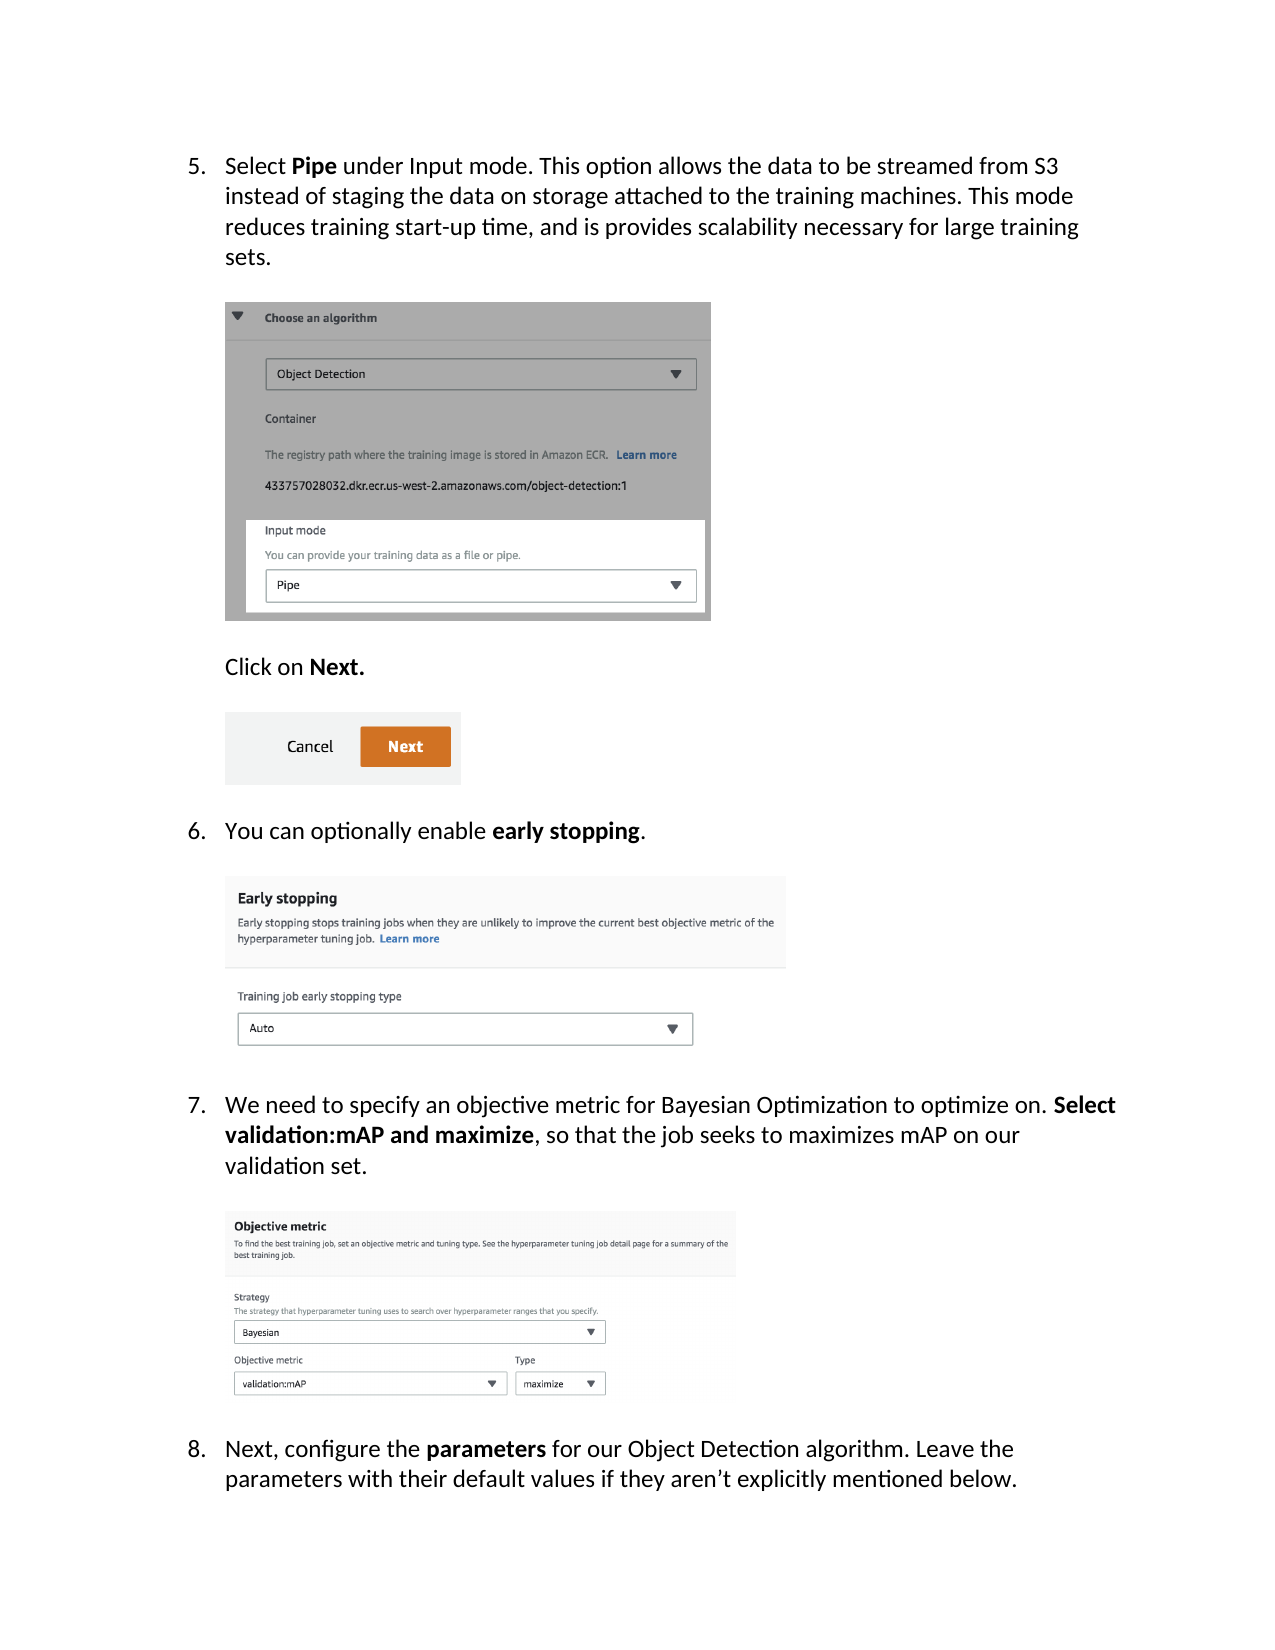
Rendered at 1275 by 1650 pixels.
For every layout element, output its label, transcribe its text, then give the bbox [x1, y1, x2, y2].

list Click on Next. [225, 651, 1125, 681]
picture [225, 302, 711, 621]
list We need to specify an objective metric for Bayesian Optimization to optimize on. Select validation:mAP and maximize, so that the job seeks to maximizes mAP on our validation set. [187, 1089, 1125, 1180]
list Next, configure the parameters for our Object Detection algorithm. Leave the parameters with their default values if they aren’t explicitly mentioned below. [187, 1433, 1125, 1494]
picture [225, 712, 461, 785]
picture [225, 876, 786, 1059]
list Select Pipe under Input mode. This option allows the data to be streamed from S3 instead of staging the data on storage attached to the training machines. This mode reduces training start-up time, and is provides scalability necessary for large training sets. [187, 150, 1125, 272]
list You can optionally enable early stopping. [187, 815, 1125, 846]
picture [225, 1211, 736, 1403]
